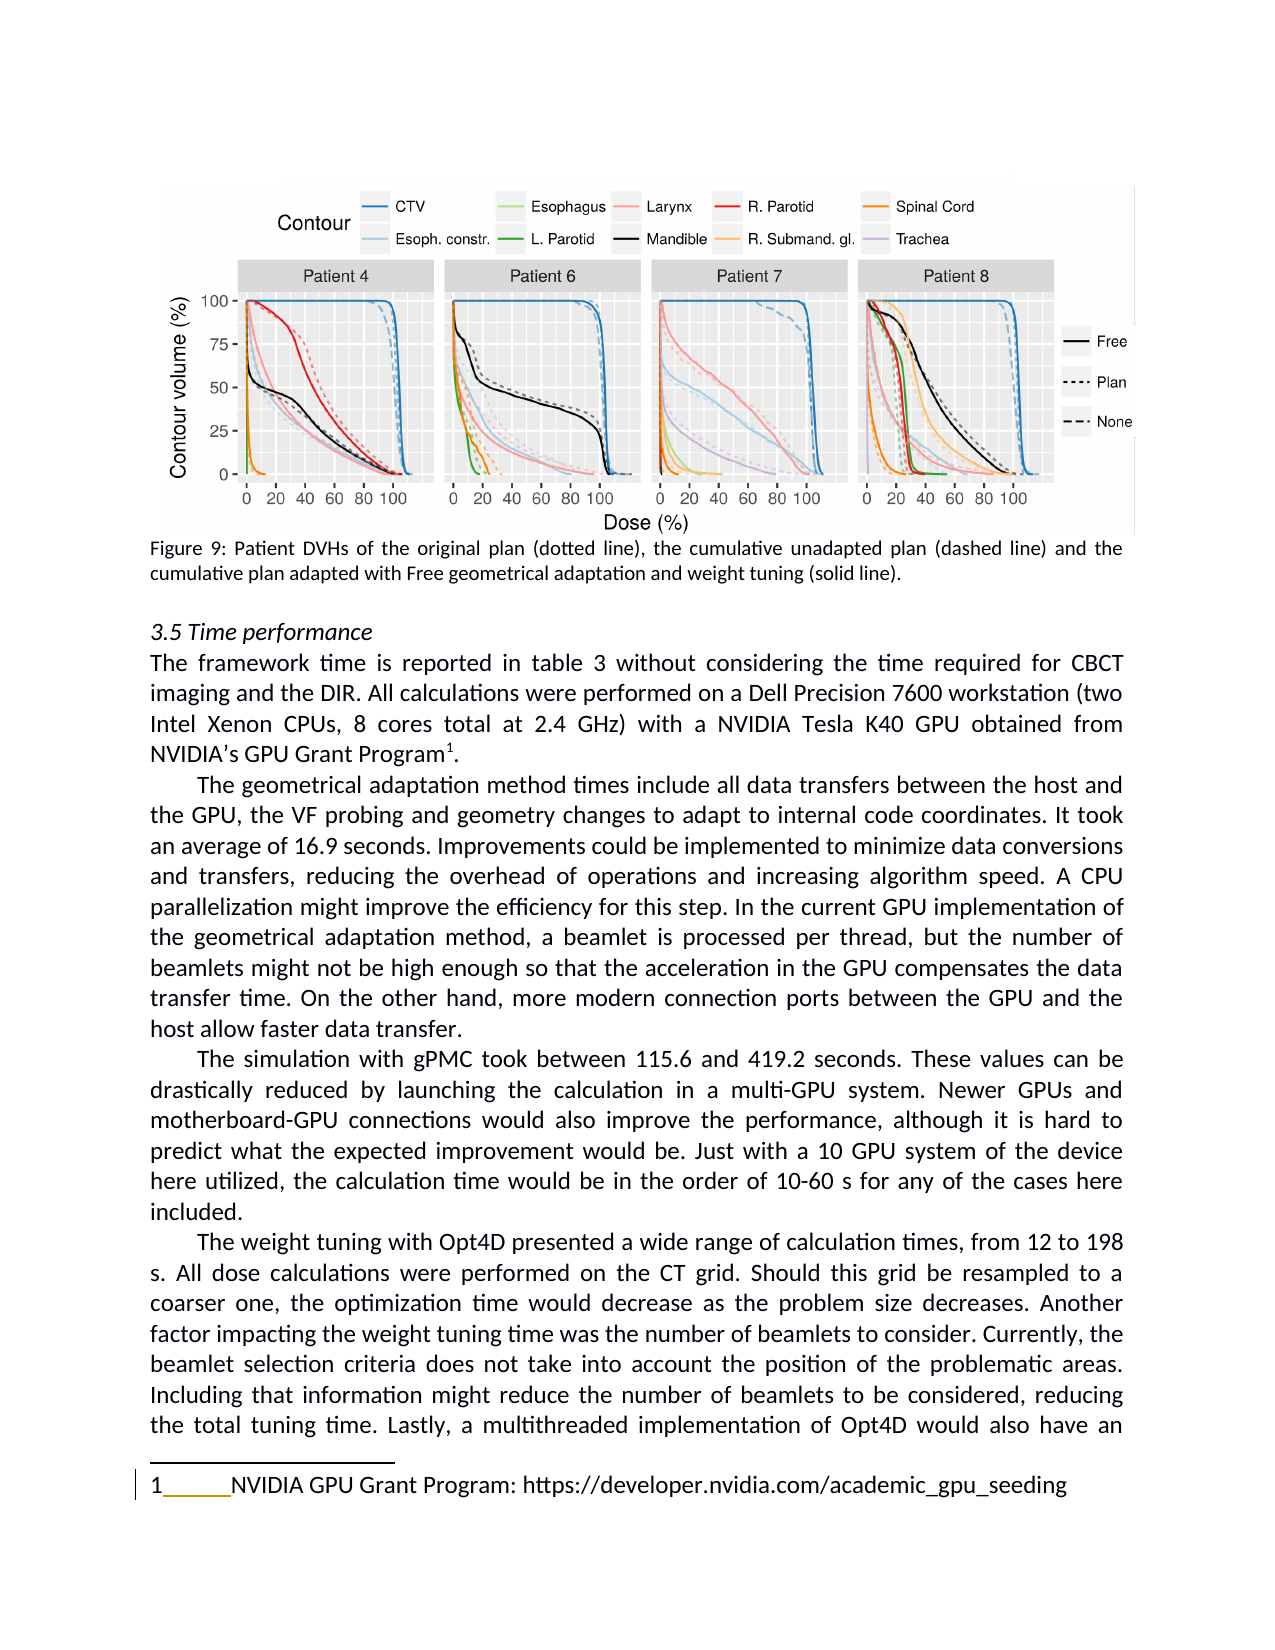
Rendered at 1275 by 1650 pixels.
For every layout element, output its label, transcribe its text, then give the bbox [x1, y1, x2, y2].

text The geometrical adaptation method times include all data transfers between the host and the GPU, the VF probing and geometry changes to adapt to internal code coordinates. It took an average of 16.9 seconds. Improvements could be implemented to minimize data conversions and transfers, reducing the overhead of operations and increasing algorithm speed. A CPU parallelization might improve the efficiency for this step. In the current GPU implementation of the geometrical adaptation method, a beamlet is processed per thread, but the number of beamlets might not be high enough so that the acceleration in the GPU compensates the data transfer time. On the other hand, more modern connection ports between the GPU and the host allow faster data transfer. [150, 769, 1125, 1043]
text The framework time is reported in table 3 without considering the time required for CBCT imaging and the DIR. All calculations were performed on a Dell Precision 7600 workstation (two Intel Xenon CPUs, 8 cores total at 2.4 GHz) with a NVIDIA Tesla K40 GPU obtained from NVIDIA’s GPU Grant Program. [150, 647, 1125, 769]
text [150, 1227, 1125, 1440]
text The simulation with gPMC took between 115.6 and 419.2 seconds. These values can be drastically reduced by launching the calculation in a multi-GPU system. Newer GPUs and motherboard-GPU connections would also improve the performance, although it is hard to predict what the expected improvement would be. Just with a 10 GPU system of the device here utilized, the calculation time would be in the order of 10-60 s for any of the cases here included. [150, 1043, 1125, 1227]
picture [161, 173, 1136, 535]
text 3.5 Time performance [150, 616, 1125, 647]
